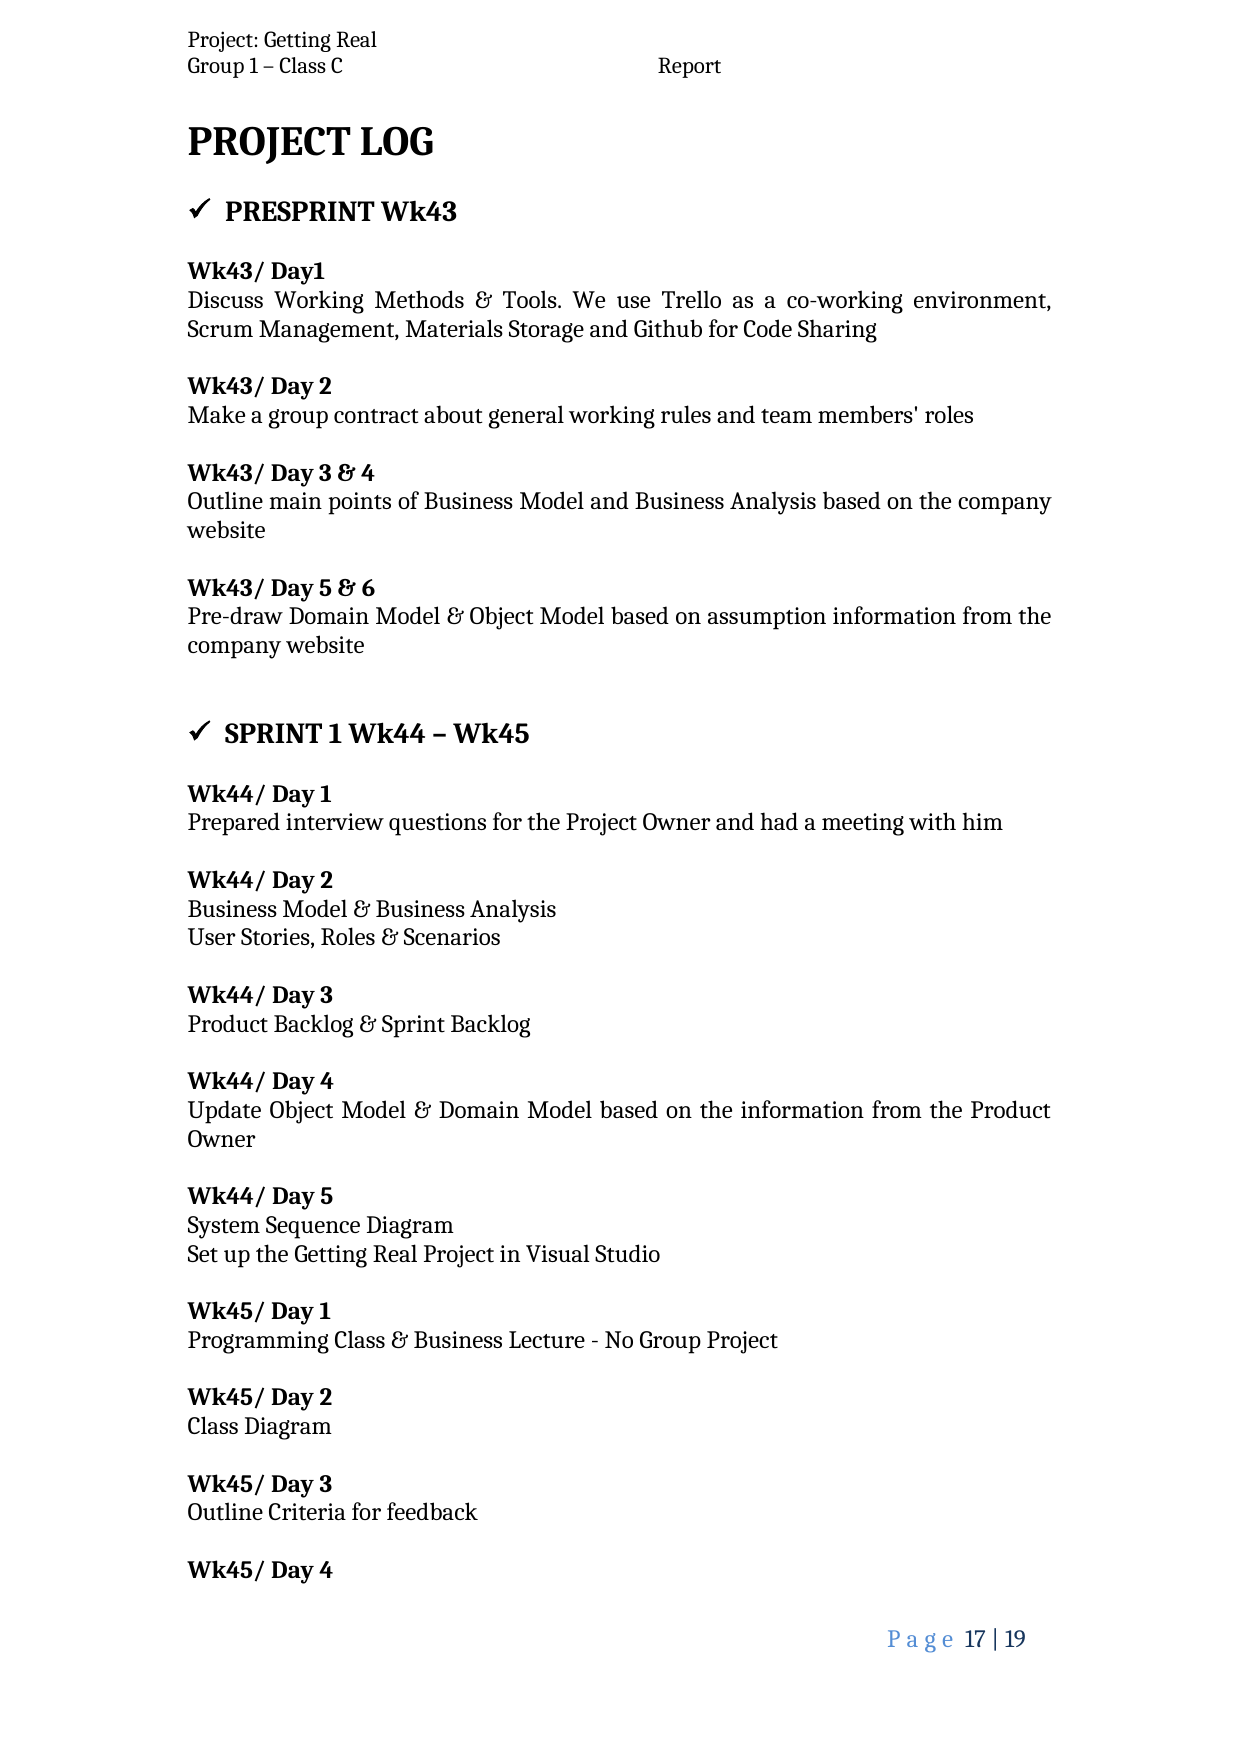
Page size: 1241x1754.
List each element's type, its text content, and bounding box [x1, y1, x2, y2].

text Prepared interview questions for the Project Owner and had a meeting with him [187, 808, 1053, 837]
text Wk44/ Day 1 [187, 779, 1053, 808]
text System Sequence Diagram [187, 1211, 1053, 1239]
text Wk45/ Day 4 [187, 1556, 1053, 1584]
text Wk43/ Day1 [187, 257, 1053, 286]
text Programming Class & Business Lecture - No Group Project [187, 1326, 1053, 1354]
text Wk44/ Day 2 [187, 866, 1053, 894]
text Wk43/ Day 3 & 4 [187, 458, 1053, 487]
text Wk44/ Day 3 [187, 981, 1053, 1009]
text Make a group contract about general working rules and team members' roles [187, 401, 1053, 430]
text PROJECT LOG [187, 118, 1053, 166]
text Wk44/ Day 5 [187, 1182, 1053, 1211]
text Pre-draw Domain Model & Object Model based on assumption information from the company website [187, 602, 1053, 660]
text Wk45/ Day 2 [187, 1383, 1053, 1412]
text Outline Criteria for feedback [187, 1498, 1053, 1527]
text Wk43/ Day 2 [187, 372, 1053, 401]
text Outline main points of Business Model and Business Analysis based on the company website [187, 487, 1053, 545]
text Class Diagram [187, 1412, 1053, 1441]
text Wk44/ Day 4 [187, 1067, 1053, 1096]
text Set up the Getting Real Project in Visual Studio [187, 1239, 1053, 1268]
text Discuss Working Methods & Tools. We use Trello as a co-working environment, Scrum Management, Materials Storage and Github for Code Sharing [187, 286, 1053, 343]
text User Stories, Roles & Scenarios [187, 923, 1053, 952]
text Product Backlog & Sprint Backlog [187, 1009, 1053, 1038]
text Wk45/ Day 1 [187, 1297, 1053, 1326]
list SPRINT 1 Wk44 – Wk45 [187, 717, 1053, 751]
text Wk43/ Day 5 & 6 [187, 573, 1053, 602]
text Update Object Model & Domain Model based on the information from the Product Owner [187, 1096, 1053, 1153]
text Business Model & Business Analysis [187, 894, 1053, 923]
text Wk45/ Day 3 [187, 1469, 1053, 1498]
list PRESPRINT Wk43 [187, 195, 1053, 228]
